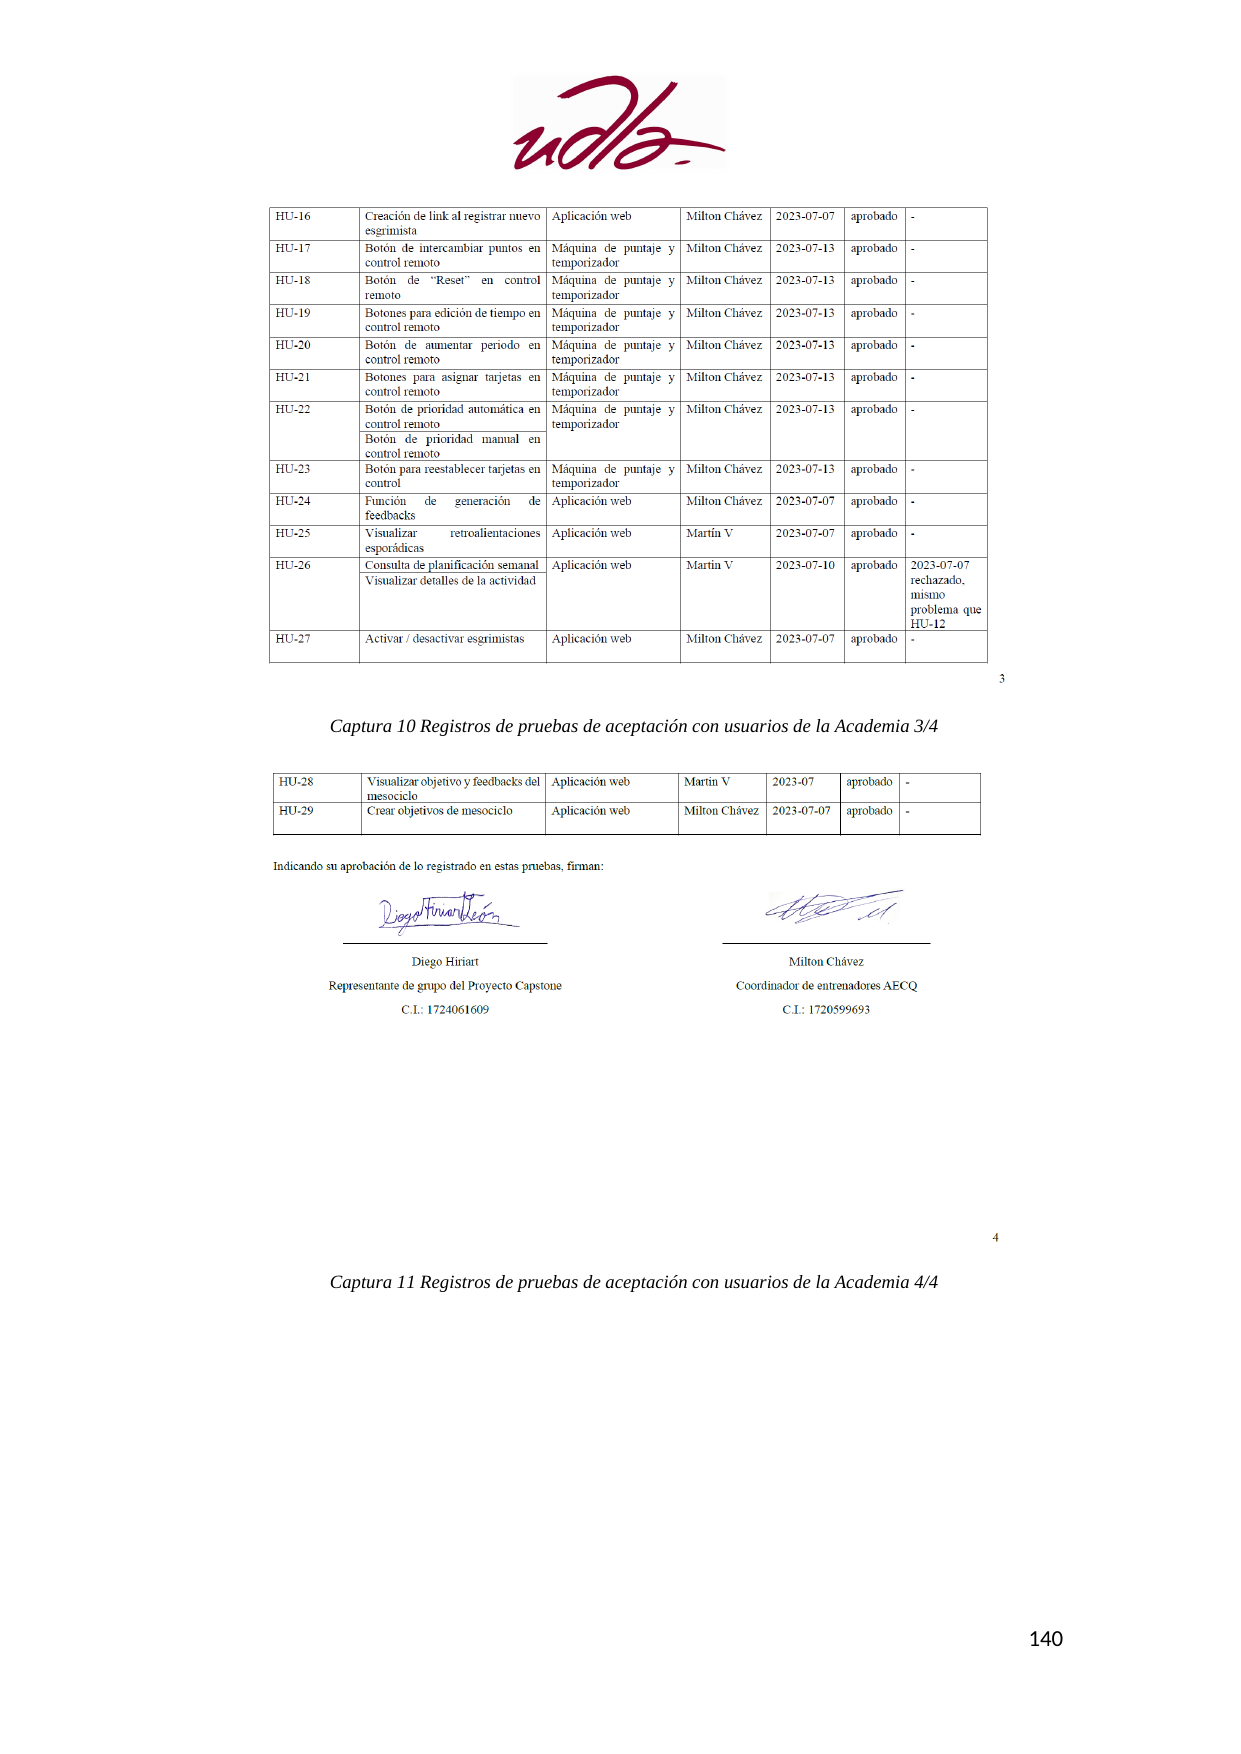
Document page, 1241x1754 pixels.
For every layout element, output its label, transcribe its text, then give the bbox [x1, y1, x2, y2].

picture [261, 757, 1009, 1246]
picture [251, 201, 1019, 690]
text Captura 10 Registros de pruebas de aceptación con usuarios de la Academia 3/4 [207, 714, 1063, 736]
picture [509, 73, 731, 174]
text Captura 11 Registros de pruebas de aceptación con usuarios de la Academia 4/4 [207, 1271, 1063, 1293]
